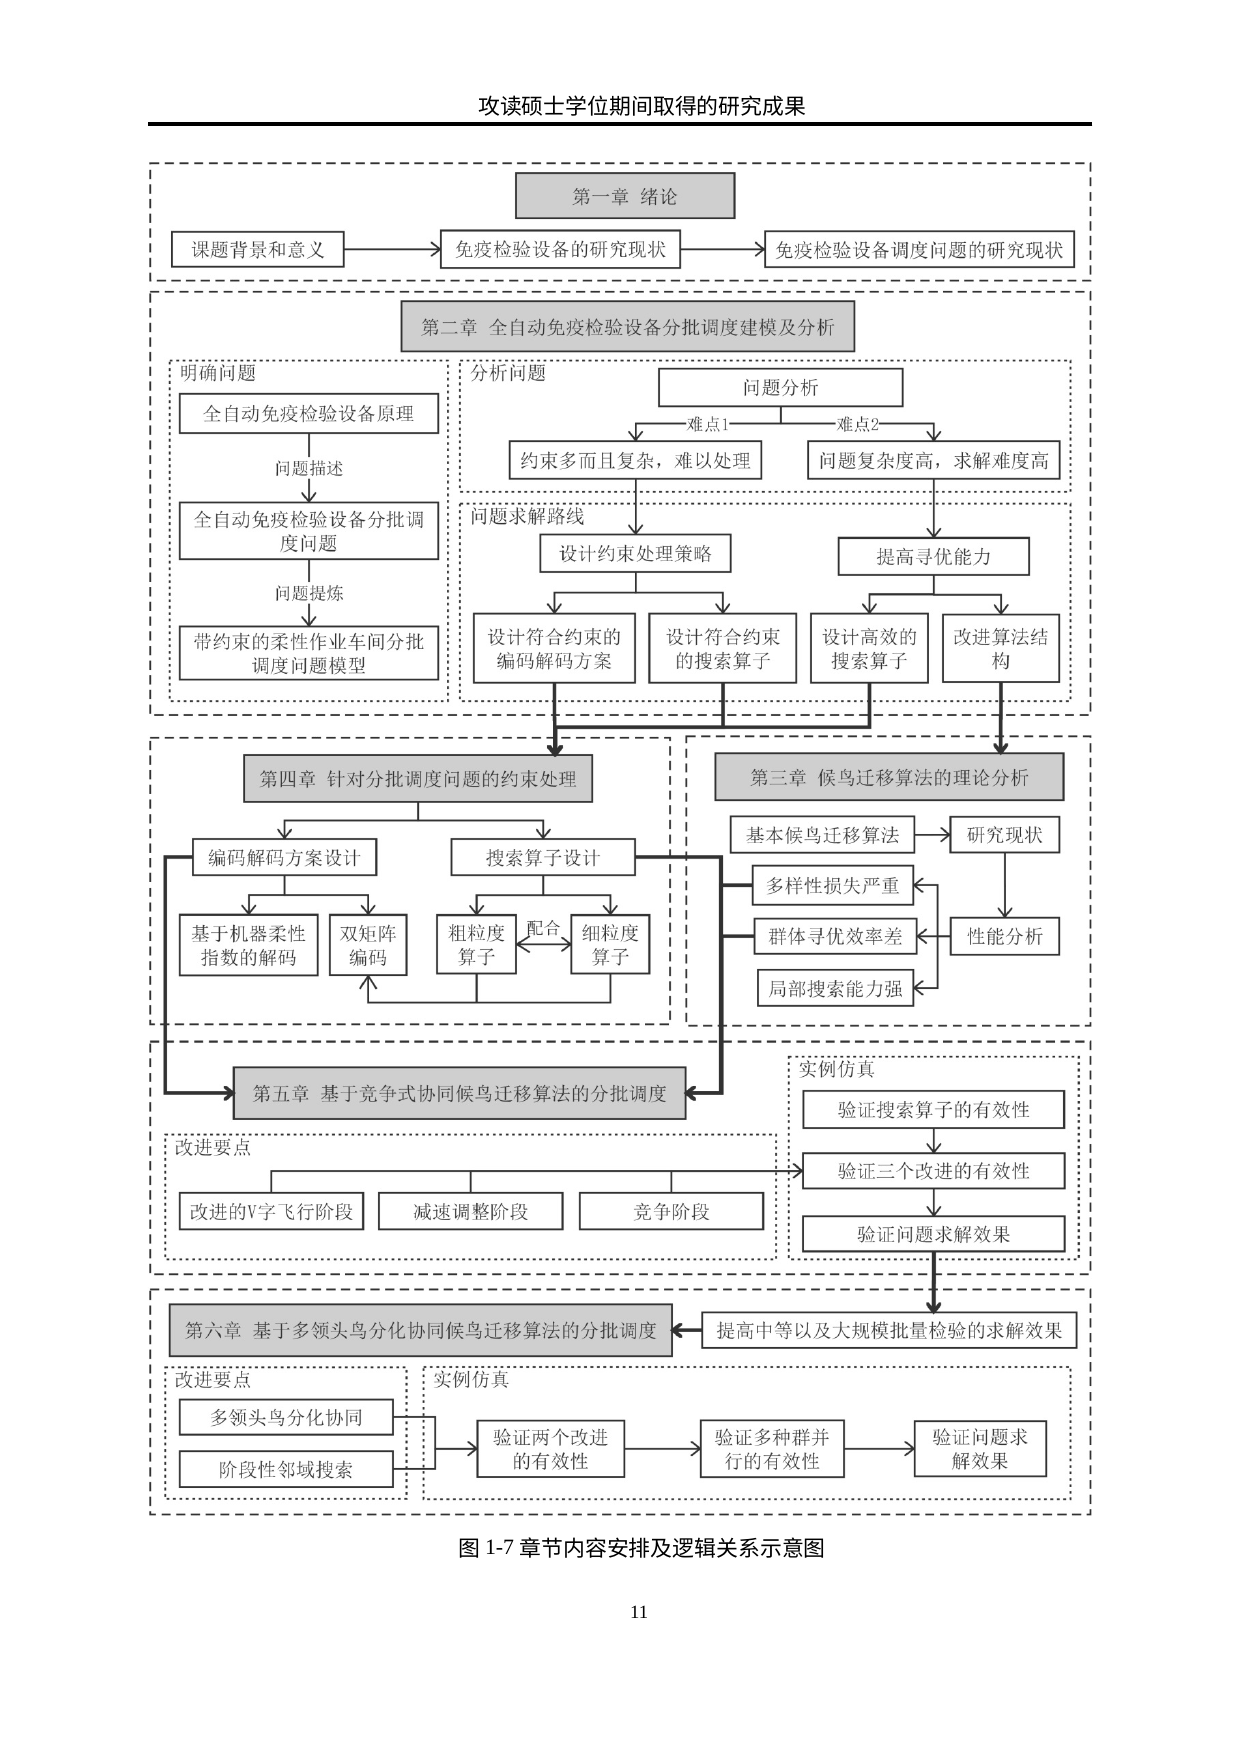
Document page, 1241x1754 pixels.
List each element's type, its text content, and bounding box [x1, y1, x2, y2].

picture [147, 161, 1093, 1517]
text 图1-7 章节内容安排及逻辑关系示意图 [148, 1531, 1092, 1562]
